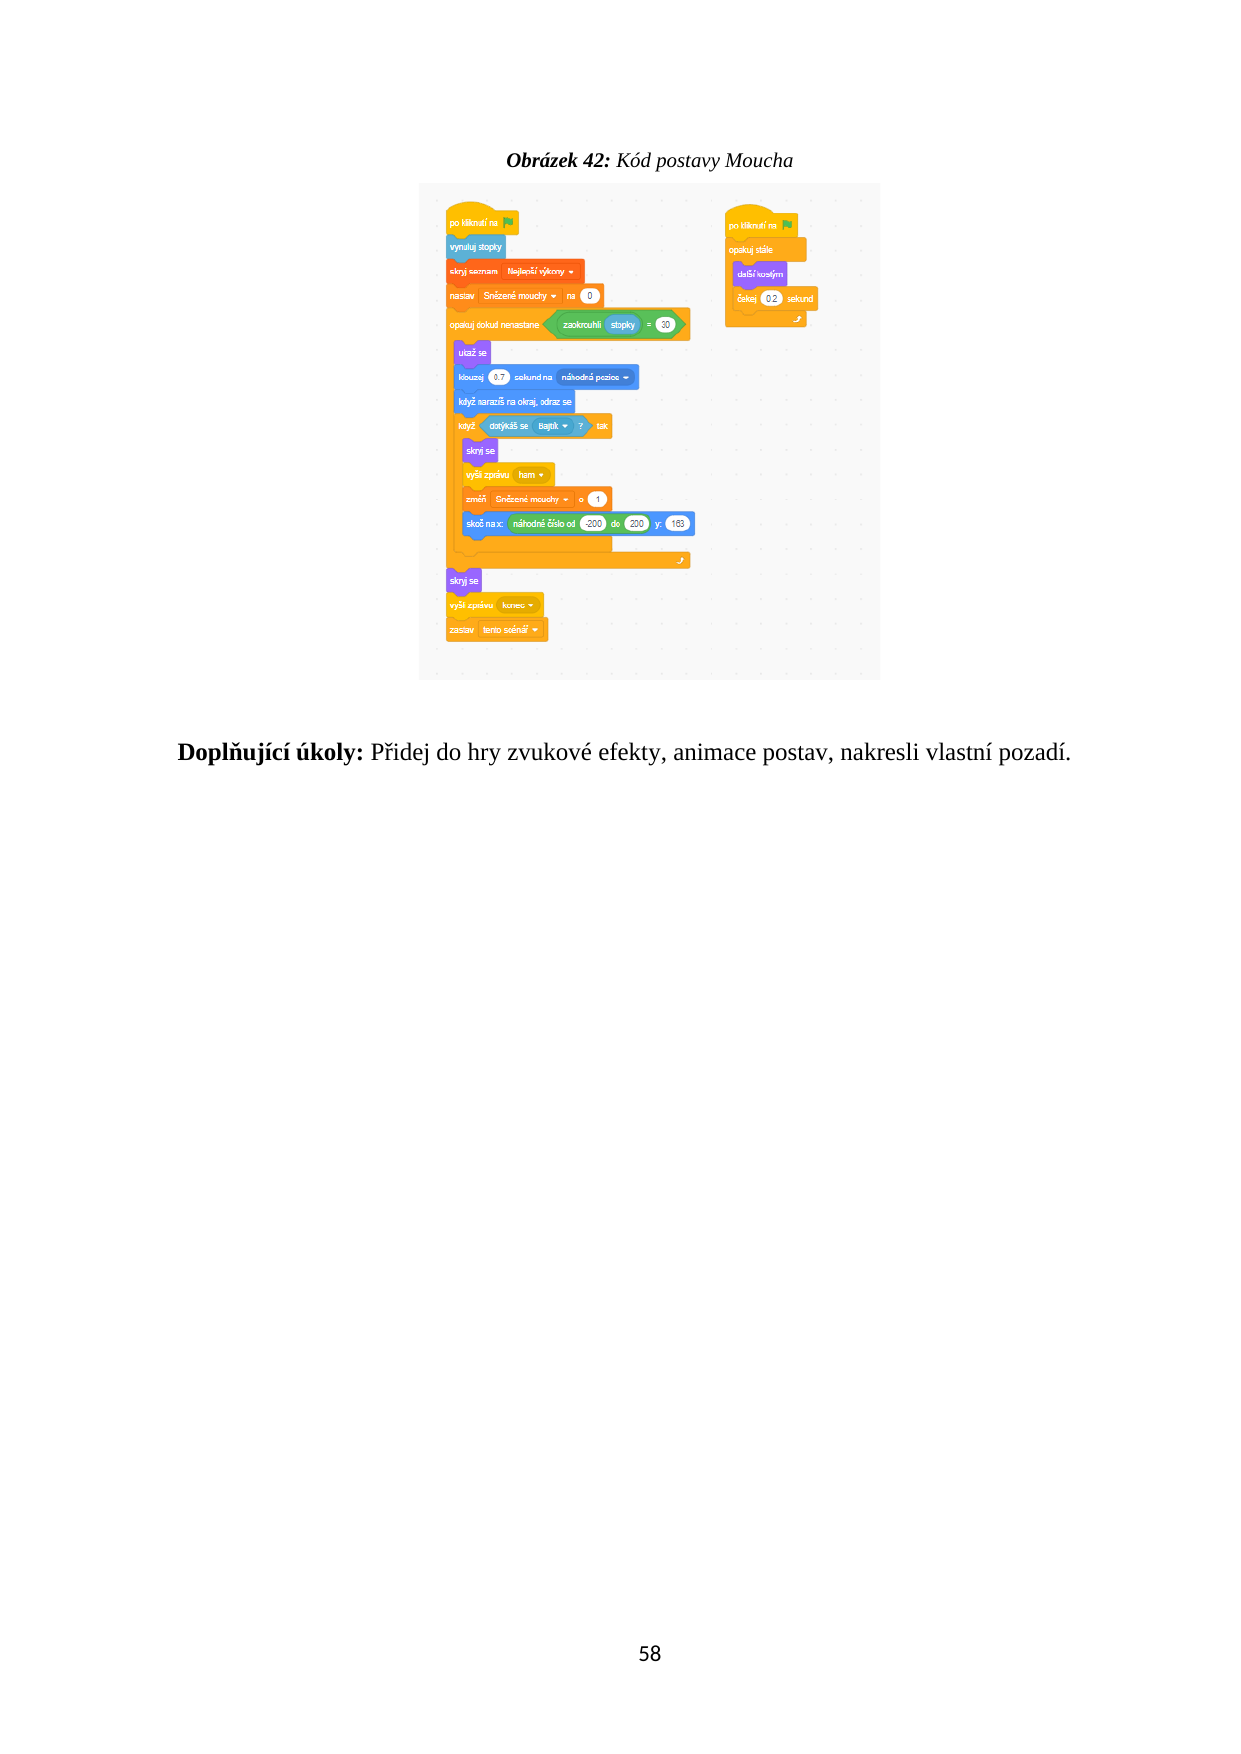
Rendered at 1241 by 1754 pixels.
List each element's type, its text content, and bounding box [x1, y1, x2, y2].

text Obrázek 42: Kód postavy Moucha [177, 148, 1122, 172]
text Doplňující úkoly: Přidej do hry zvukové efekty, animace postav, nakresli vlastní pozadí. [177, 737, 1122, 766]
picture [418, 183, 881, 680]
